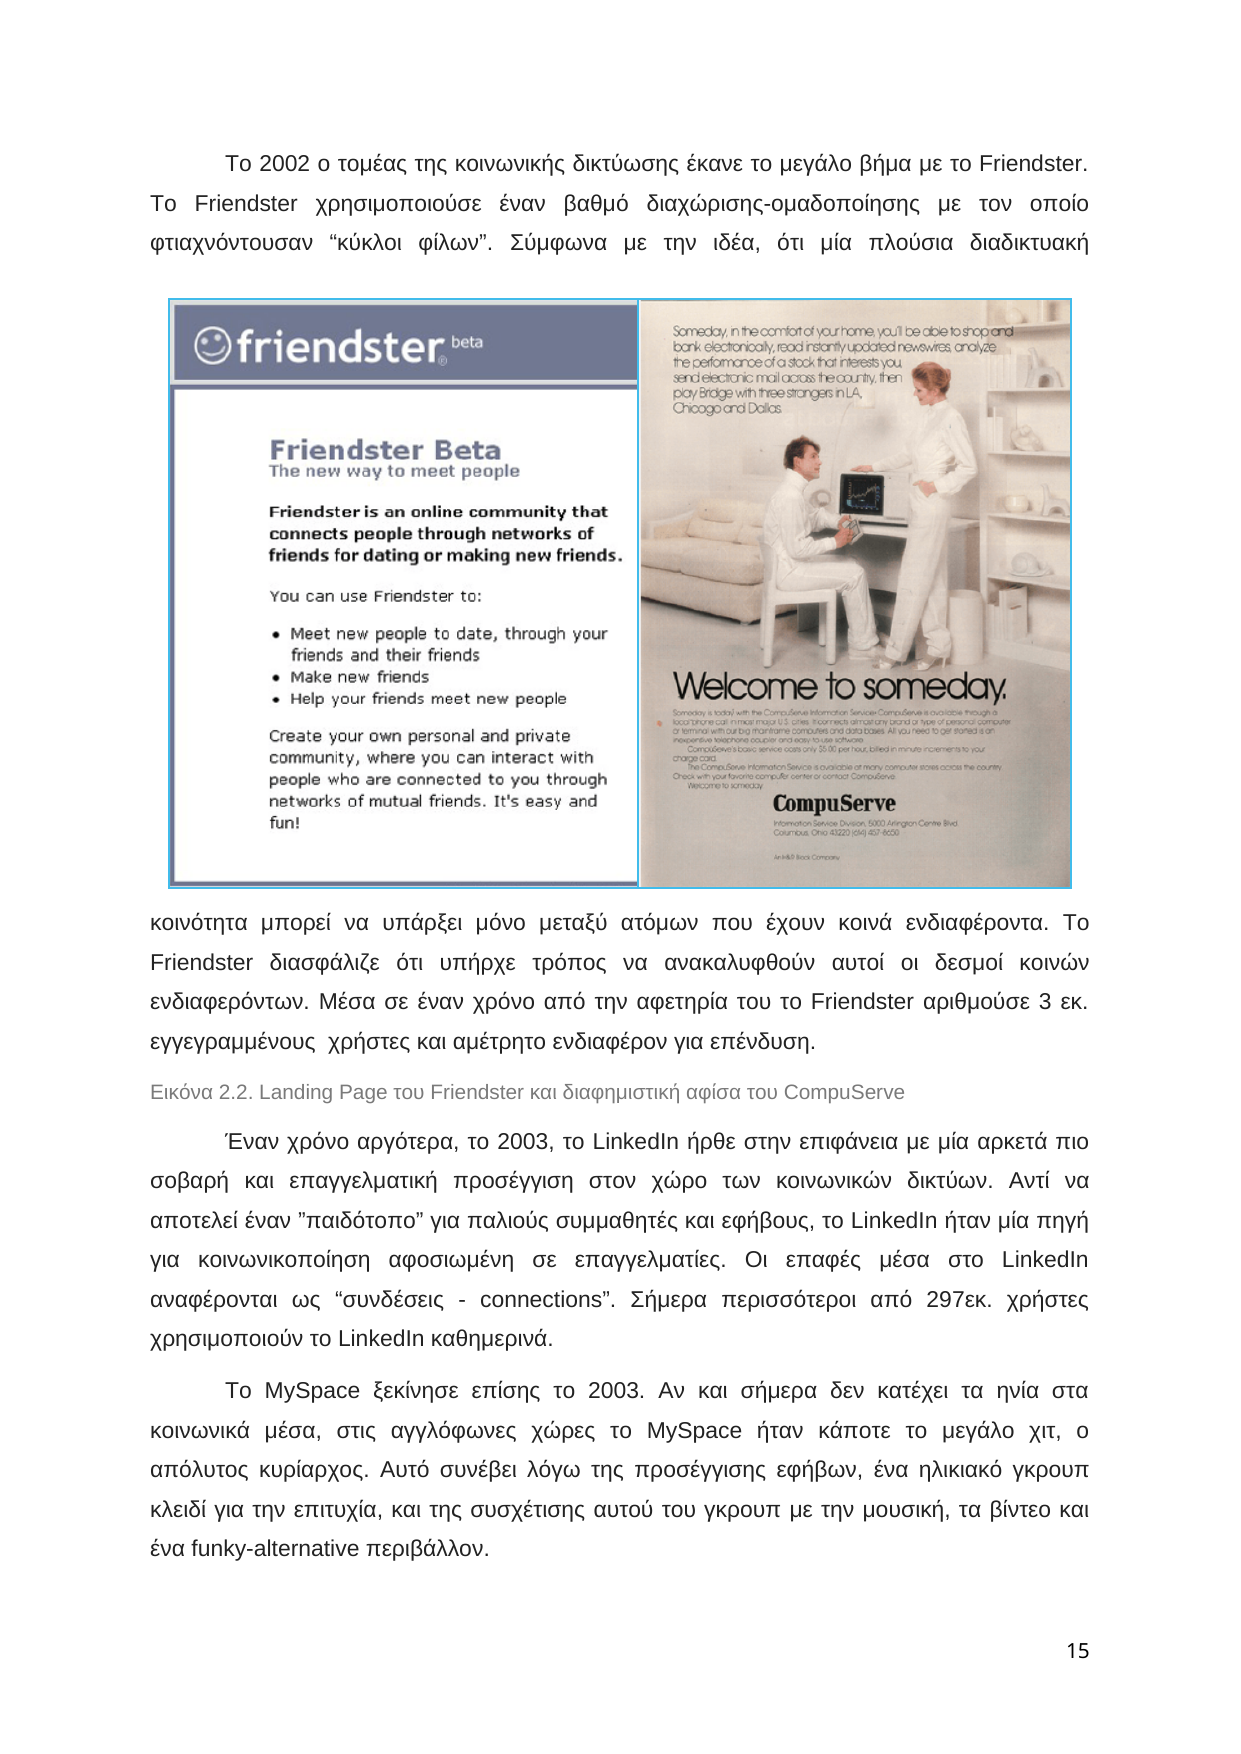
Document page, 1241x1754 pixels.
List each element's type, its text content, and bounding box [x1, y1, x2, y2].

picture [639, 300, 1070, 887]
picture [170, 300, 637, 887]
text Έναν χρόνο αργότερα, το 2003, το LinkedIn ήρθε στην επιφάνεια με μία αρκετά πιο σοβαρή και επαγγελματική προσέγγιση στον χώρο των κοινωνικών δικτύων. Αντί να αποτελεί έναν ”παιδότοπο” για παλιούς συμμαθητές και εφήβους, το LinkedIn ήταν μία πηγή για κοινωνικοποίηση αφοσιωμένη σε επαγγελματίες. Οι επαφές μέσα στο LinkedIn αναφέρονται ως “συνδέσεις - connections”. Σήμερα περισσότεροι από 297εκ. χρήστες χρησιμοποιούν το LinkedIn καθημερινά. [150, 1128, 1090, 1352]
text Εικόνα 2.2. Landing Page του Friendster και διαφημιστική αφίσα του CompuServe [150, 1079, 1090, 1103]
text Το MySpace ξεκίνησε επίσης το 2003. Αν και σήμερα δεν κατέχει τα ηνία στα κοινωνικά μέσα, στις αγγλόφωνες χώρες το MySpace ήταν κάποτε το μεγάλο χιτ, ο απόλυτος κυρίαρχος. Αυτό συνέβει λόγω της προσέγγισης εφήβων, ένα ηλικιακό γκρουπ κλειδί για την επιτυχία, και της συσχέτισης αυτού του γκρουπ με την μουσική, τα βίντεο και ένα funky-alternative περιβάλλον. [150, 1377, 1090, 1562]
